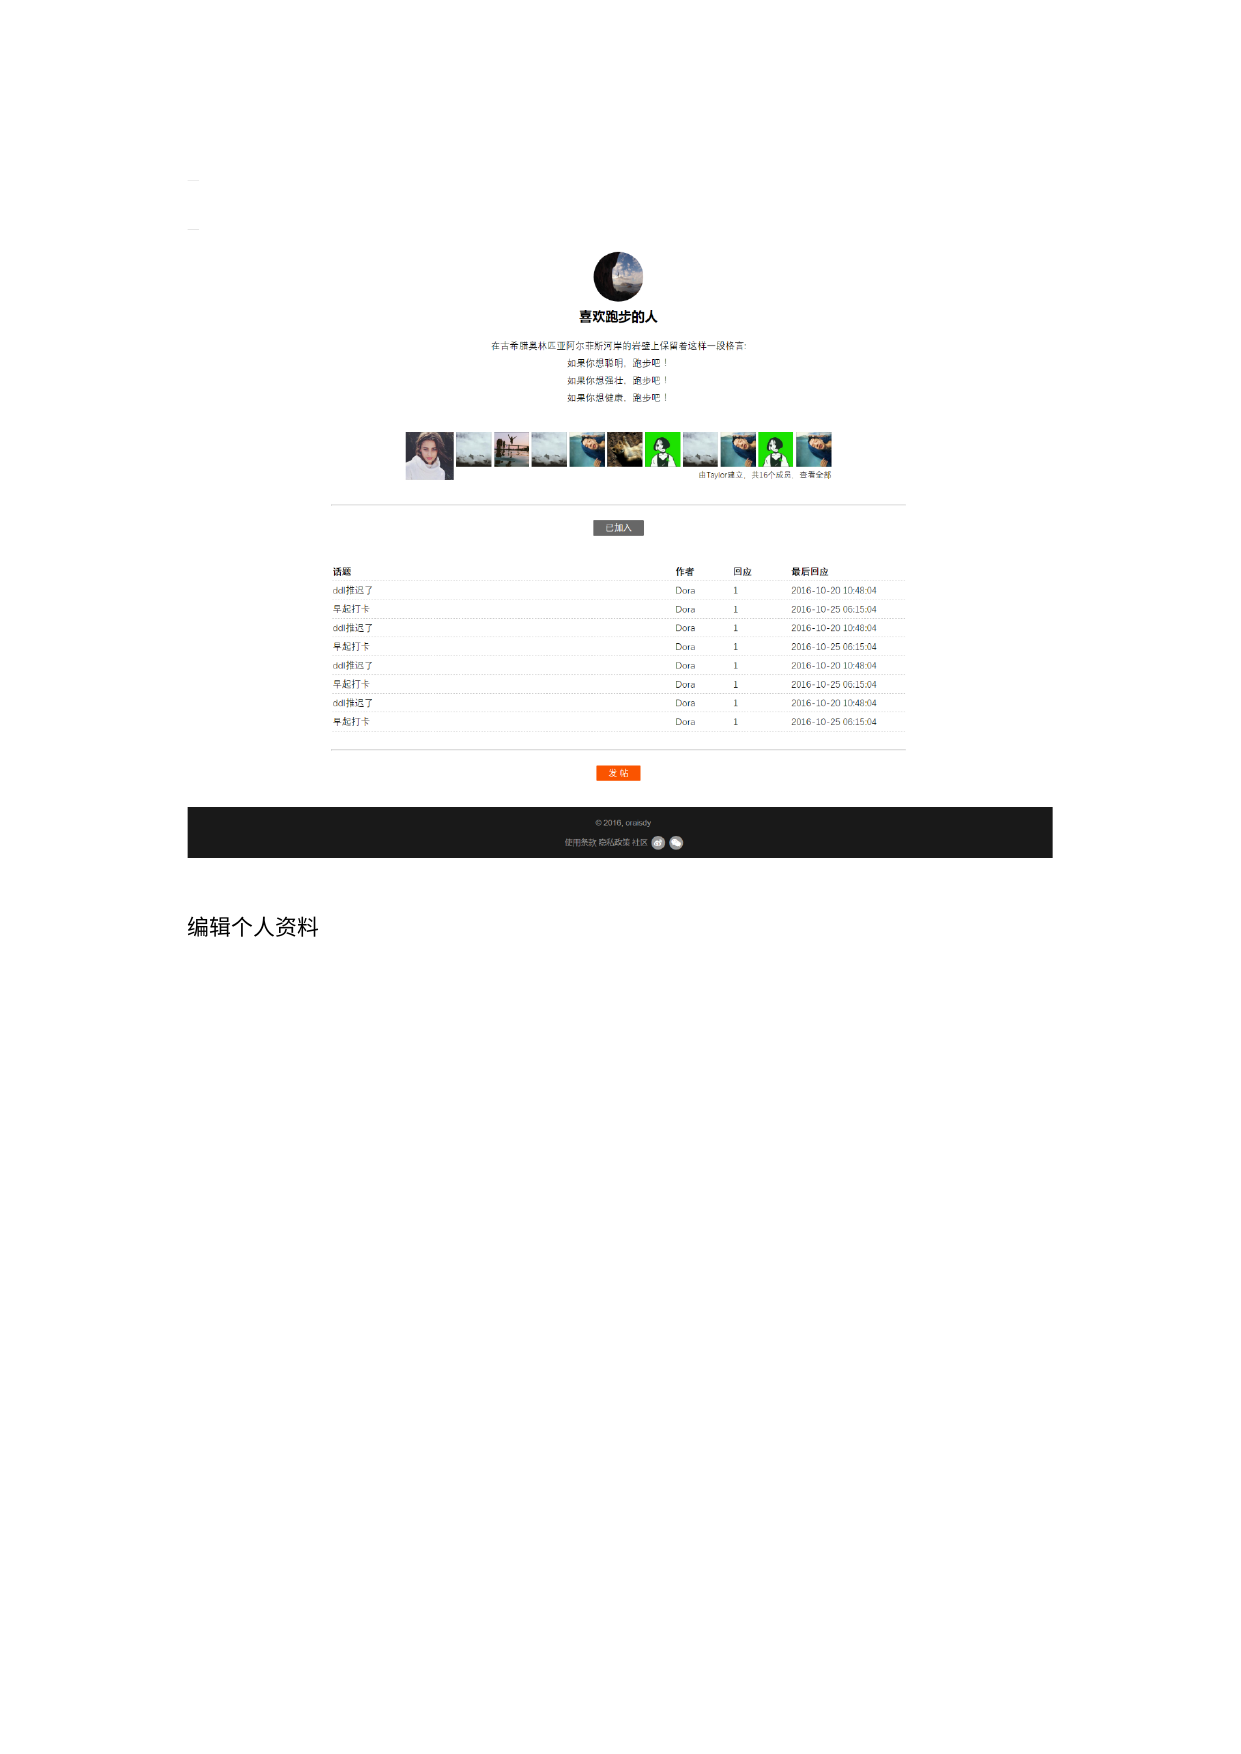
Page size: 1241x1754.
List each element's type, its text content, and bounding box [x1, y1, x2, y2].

picture [187, 162, 1053, 858]
text 编辑个人资料 [187, 909, 1053, 942]
